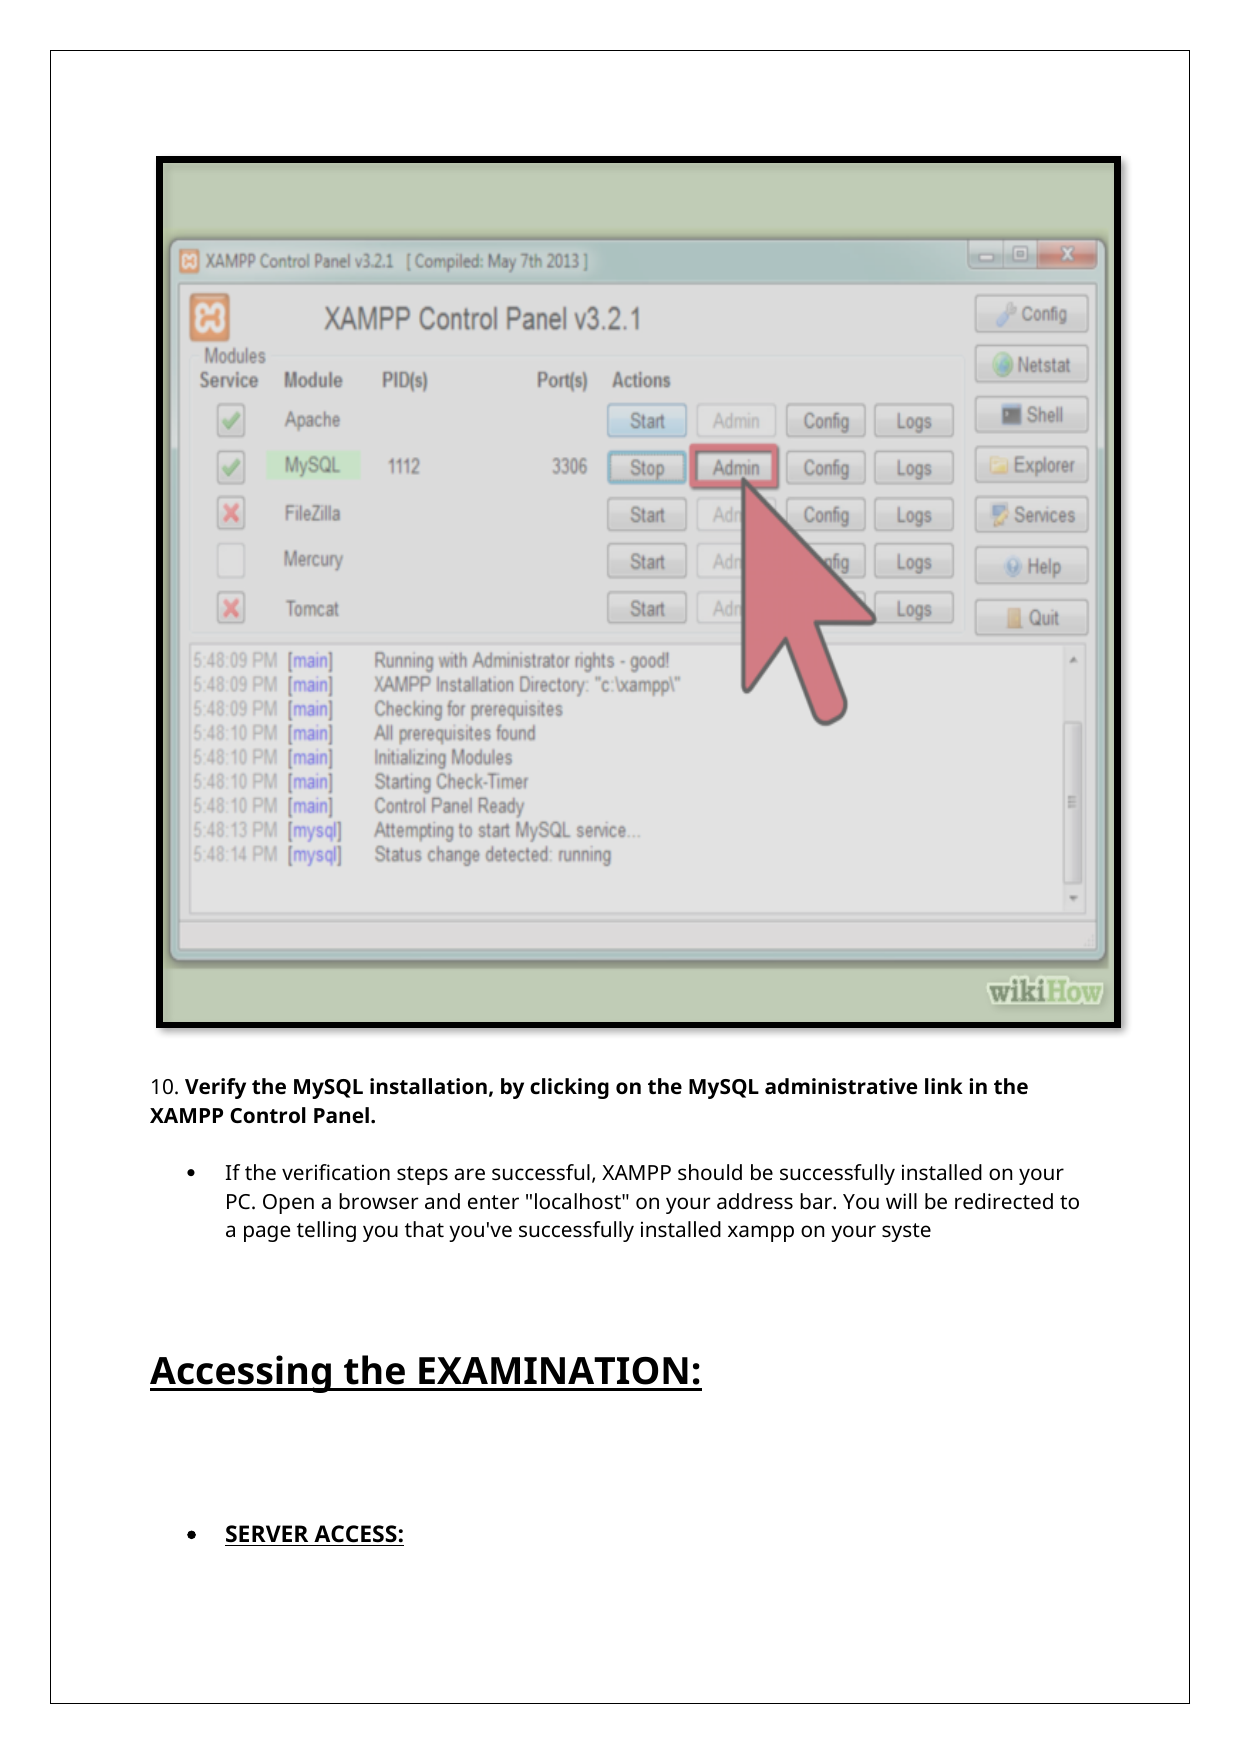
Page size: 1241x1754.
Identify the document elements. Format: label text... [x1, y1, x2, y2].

text 10. Verify the MySQL installation, by clicking on the MySQL administrative link in the XAMPP Control Panel. [150, 1072, 1090, 1129]
list SERVER ACCESS: [187, 1518, 1090, 1550]
picture [163, 163, 1114, 1022]
list If the verification steps are successful, XAMPP should be successfully installed on your PC. Open a browser and enter "localhost" on your address bar. You will be redirected to a page telling you that you've successfully installed xampp on your syste [187, 1158, 1090, 1244]
text Accessing the EXAMINATION: [150, 1344, 1090, 1396]
